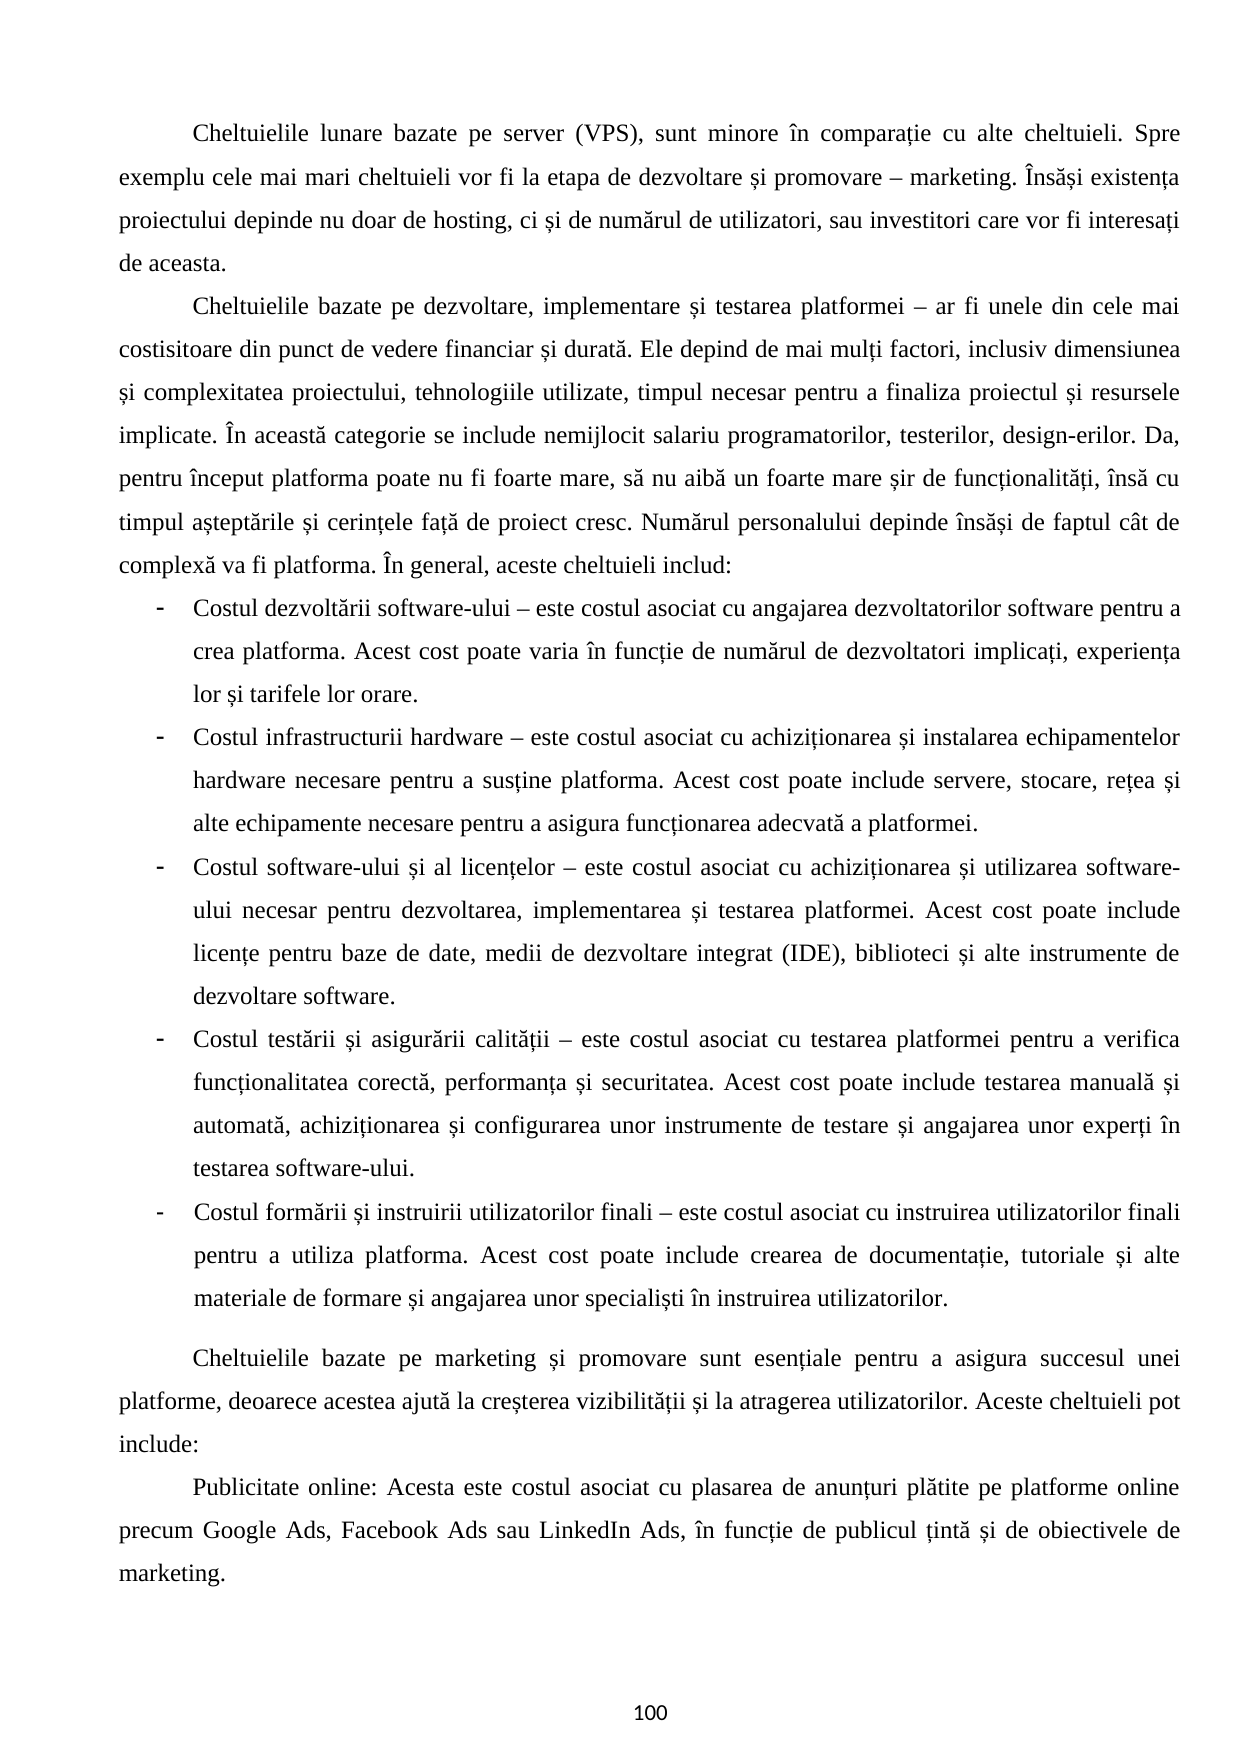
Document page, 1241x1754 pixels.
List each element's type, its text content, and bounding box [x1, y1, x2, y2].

text Cheltuielile bazate pe marketing și promovare sunt esențiale pentru a asigura succesul unei platforme, deoarece acestea ajută la creșterea vizibilității și la atragerea utilizatorilor. Aceste cheltuieli pot include: [118, 1343, 1182, 1458]
text Publicitate online: Acesta este costul asociat cu plasarea de anunțuri plătite pe platforme online precum Google Ads, Facebook Ads sau LinkedIn Ads, în funcție de publicul țintă și de obiectivele de marketing. [118, 1472, 1182, 1587]
list Costul software-ului și al licențelor – este costul asociat cu achiziționarea și utilizarea software-ului necesar pentru dezvoltarea, implementarea și testarea platformei. Acest cost poate include licențe pentru baze de date, medii de dezvoltare integrat (IDE), biblioteci și alte instrumente de dezvoltare software. [156, 852, 1182, 1010]
list Costul testării și asigurării calității – este costul asociat cu testarea platformei pentru a verifica funcționalitatea corectă, performanța și securitatea. Acest cost poate include testarea manuală și automată, achiziționarea și configurarea unor instrumente de testare și angajarea unor experți în testarea software-ului. [156, 1024, 1182, 1182]
list Costul infrastructurii hardware – este costul asociat cu achiziționarea și instalarea echipamentelor hardware necesare pentru a susține platforma. Acest cost poate include servere, stocare, rețea și alte echipamente necesare pentru a asigura funcționarea adecvată a platformei. [156, 722, 1182, 837]
text Cheltuielile bazate pe dezvoltare, implementare și testarea platformei – ar fi unele din cele mai costisitoare din punct de vedere financiar și durată. Ele depind de mai mulți factori, inclusiv dimensiunea și complexitatea proiectului, tehnologiile utilizate, timpul necesar pentru a finaliza proiectul și resursele implicate. În această categorie se include nemijlocit salariu programatorilor, testerilor, design-erilor. Da, pentru început platforma poate nu fi foarte mare, să nu aibă un foarte mare șir de funcționalități, însă cu timpul așteptările și cerințele față de proiect cresc. Numărul personalului depinde însăși de faptul cât de complexă va fi platforma. În general, aceste cheltuieli includ: [118, 291, 1182, 578]
list Costul dezvoltării software-ului – este costul asociat cu angajarea dezvoltatorilor software pentru a crea platforma. Acest cost poate varia în funcție de numărul de dezvoltatori implicați, experiența lor și tarifele lor orare. [156, 593, 1182, 708]
list Costul formării și instruirii utilizatorilor finali – este costul asociat cu instruirea utilizatorilor finali pentru a utiliza platforma. Acest cost poate include crearea de documentație, tutoriale și alte materiale de formare și angajarea unor specialiști în instruirea utilizatorilor. [156, 1197, 1182, 1312]
text Cheltuielile lunare bazate pe server (VPS), sunt minore în comparație cu alte cheltuieli. Spre exemplu cele mai mari cheltuieli vor fi la etapa de dezvoltare și promovare – marketing. Însăși existența proiectului depinde nu doar de hosting, ci și de numărul de utilizatori, sau investitori care vor fi interesați de aceasta. [118, 118, 1182, 277]
